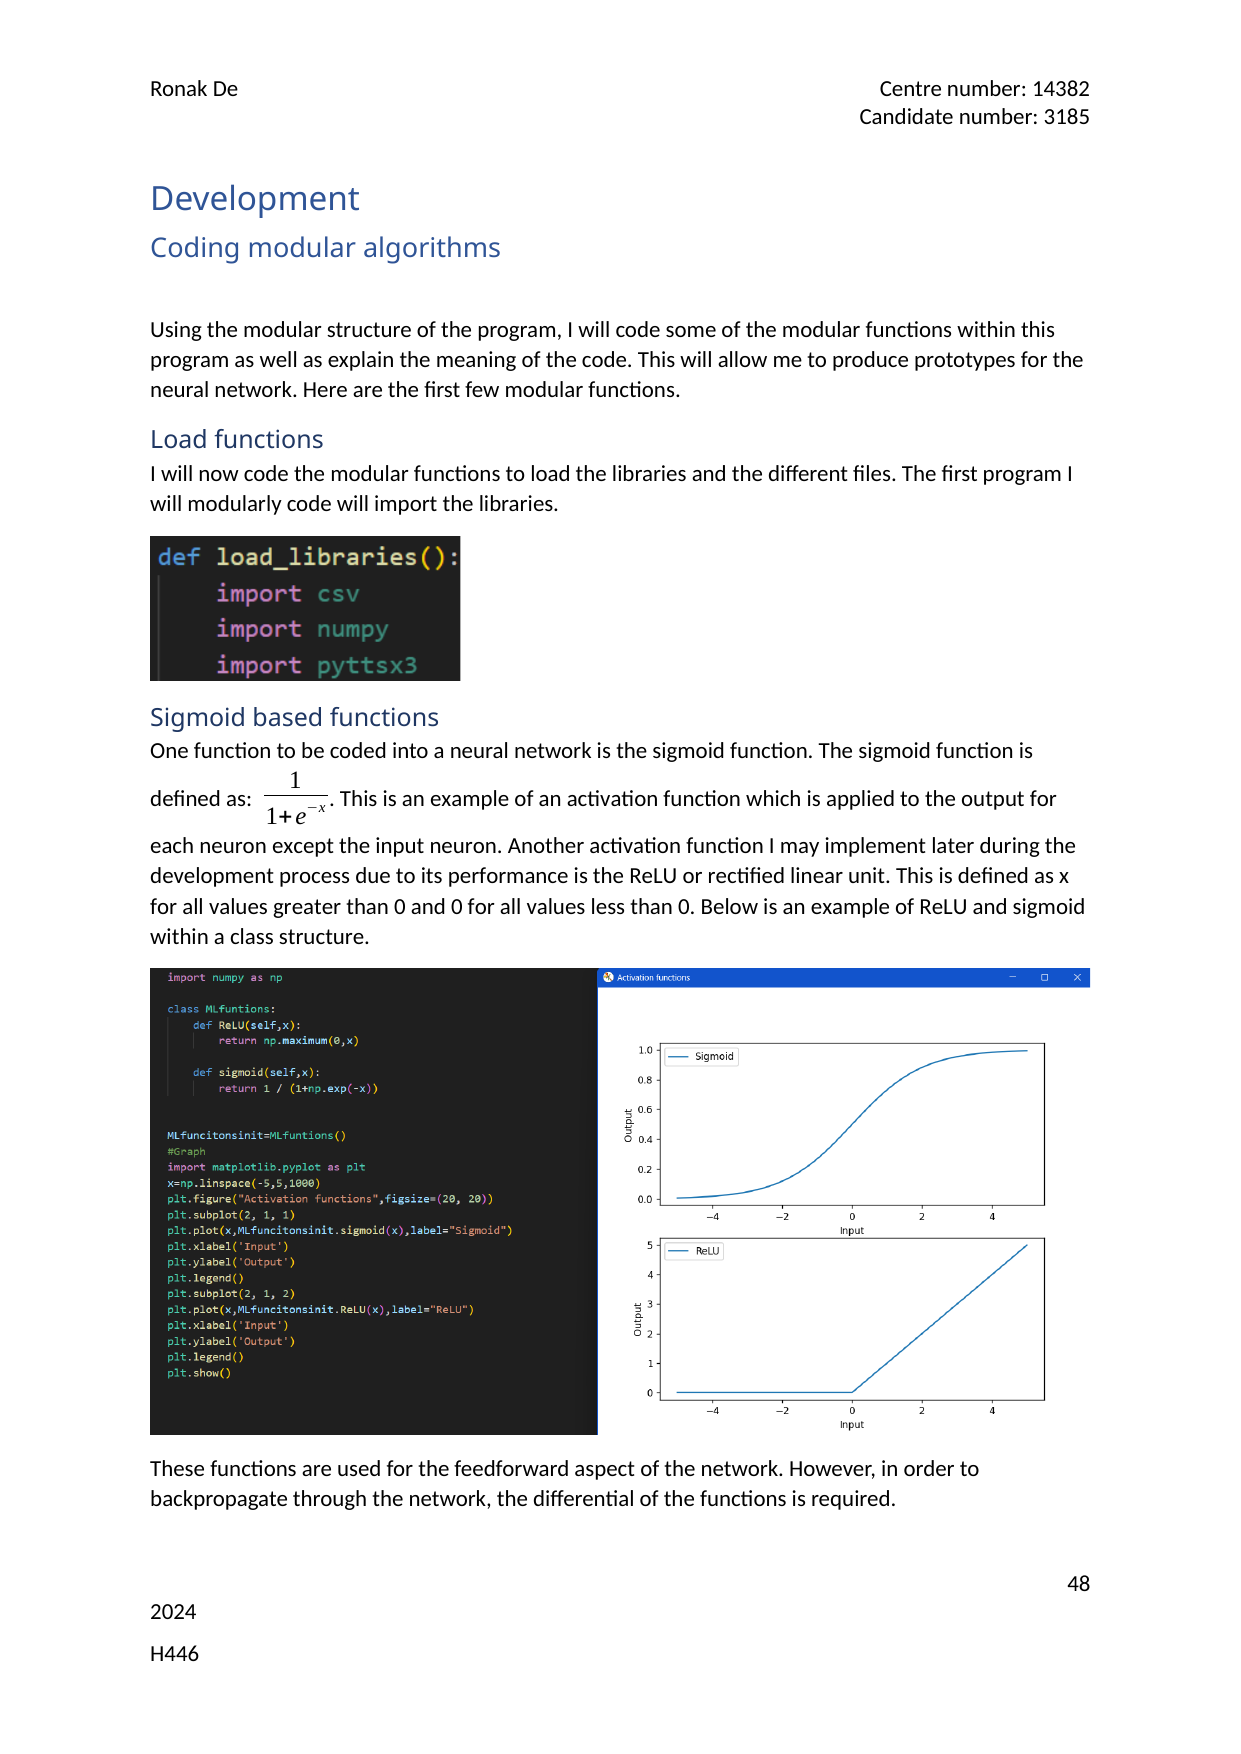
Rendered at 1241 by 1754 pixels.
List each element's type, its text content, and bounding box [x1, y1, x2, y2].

picture [150, 536, 461, 681]
picture [150, 968, 1091, 1435]
subtitle Development [150, 175, 1090, 220]
subtitle Load functions [150, 422, 1090, 456]
text One function to be coded into a neural network is the sigmoid function. The sigmoid function is defined as: . This is an example of an activation function which is applied to the output for each neuron except the input neuron. Another activation function I may implement later during the development process due to its performance is the ReLU or rectified linear unit. This is defined as x for all values greater than 0 and 0 for all values less than 0. Below is an example of ReLU and sigmoid within a class structure. [150, 737, 1090, 950]
text Using the modular structure of the program, I will code some of the modular functions within this program as well as explain the meaning of the code. This will allow me to produce prototypes for the neural network. Here are the first few modular functions. [150, 315, 1090, 403]
text These functions are used for the feedforward aspect of the network. However, in order to backpropagate through the network, the differential of the functions is required. [150, 1454, 1090, 1512]
subtitle Sigmoid based functions [150, 700, 1090, 734]
subtitle Coding modular algorithms [150, 228, 1090, 265]
text I will now code the modular functions to load the libraries and the different files. The first program I will modularly code will import the libraries. [150, 459, 1090, 517]
